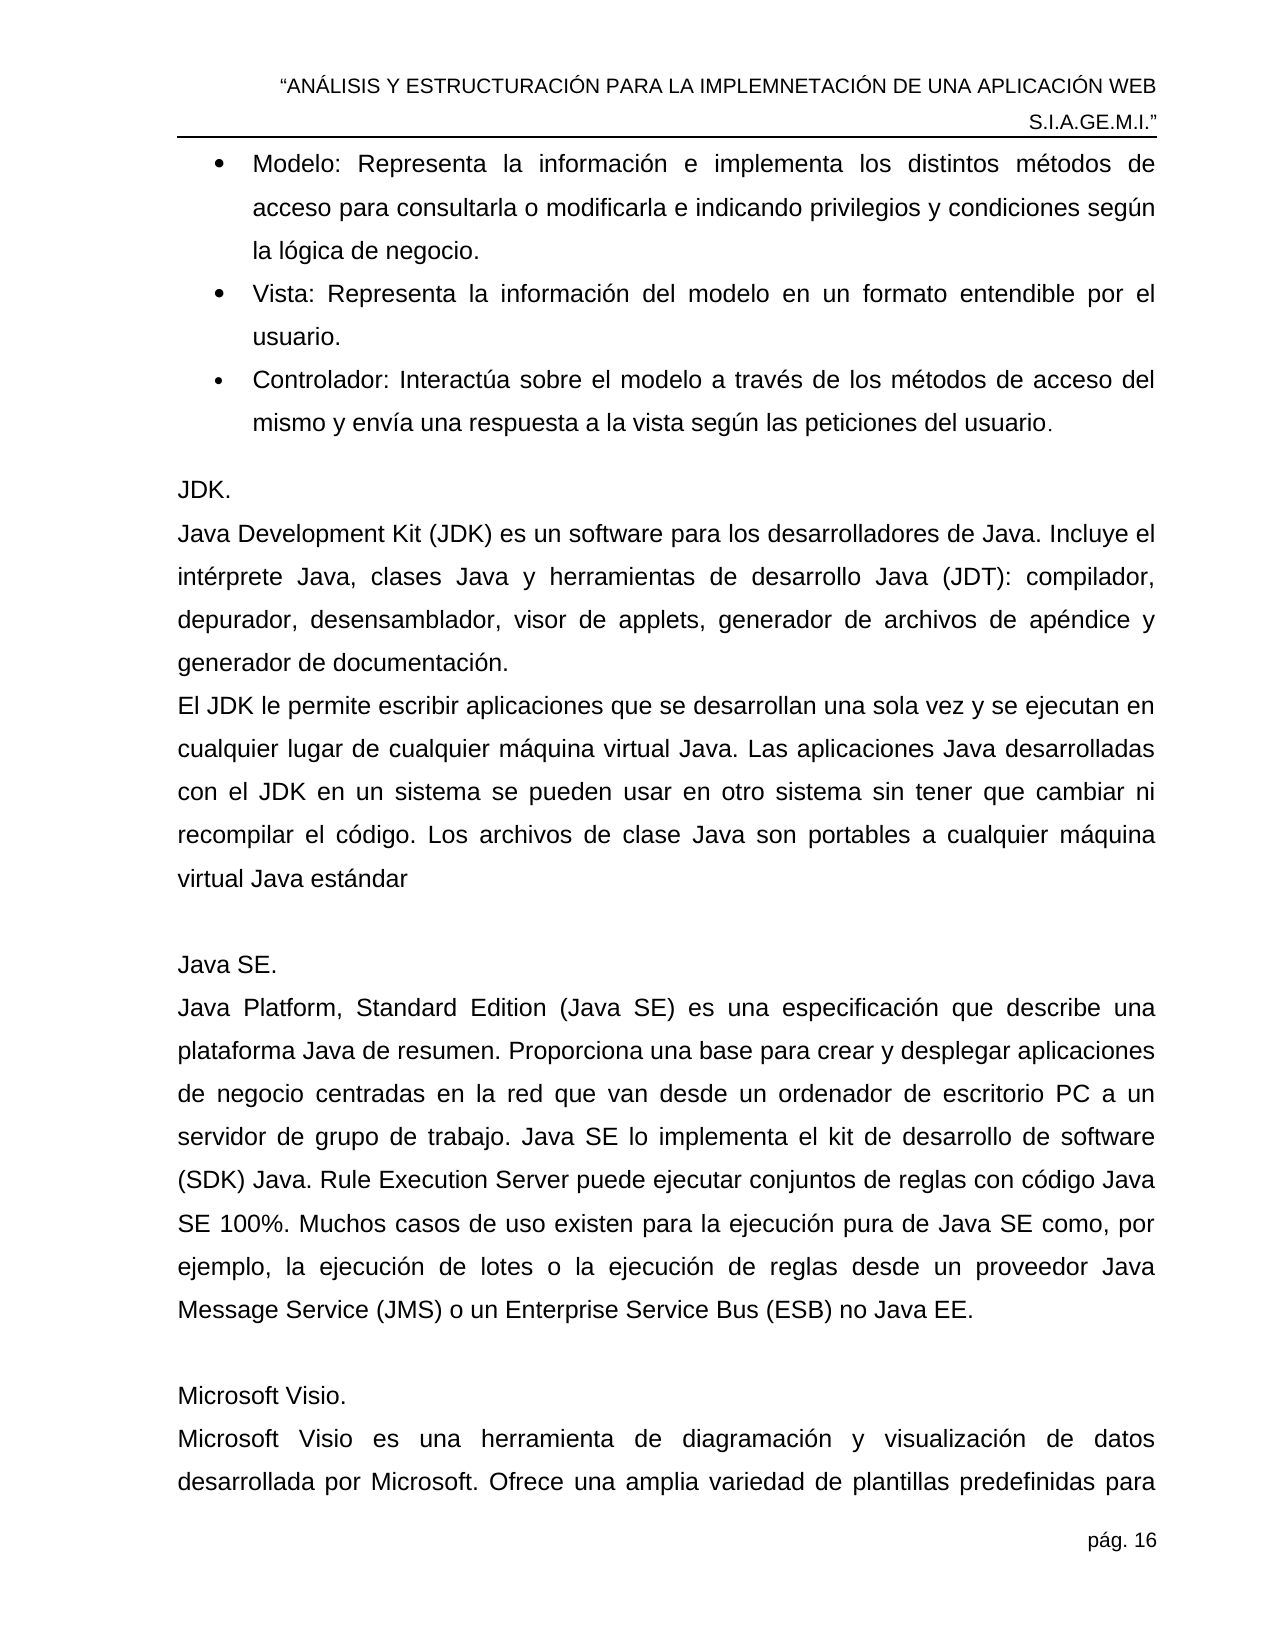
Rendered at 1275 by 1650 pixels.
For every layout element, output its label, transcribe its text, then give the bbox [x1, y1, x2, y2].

text Microsoft Visio. [177, 1381, 1157, 1410]
list Vista: Representa la información del modelo en un formato entendible por el usuario. [215, 279, 1157, 351]
text JDK. [177, 475, 1157, 504]
list Controlador: Interactúa sobre el modelo a través de los métodos de acceso del mismo y envía una respuesta a la vista según las peticiones del usuario. [215, 365, 1157, 437]
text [177, 1424, 1157, 1496]
text Java SE. [177, 950, 1157, 978]
text Java Platform, Standard Edition (Java SE) es una especificación que describe una plataforma Java de resumen. Proporciona una base para crear y desplegar aplicaciones de negocio centradas en la red que van desde un ordenador de escritorio PC a un servidor de grupo de trabajo. Java SE lo implementa el kit de desarrollo de software (SDK) Java. Rule Execution Server puede ejecutar conjuntos de reglas con código Java SE 100%. Muchos casos de uso existen para la ejecución pura de Java SE como, por ejemplo, la ejecución de lotes o la ejecución de reglas desde un proveedor Java Message Service (JMS) o un Enterprise Service Bus (ESB) no Java EE. [177, 993, 1157, 1323]
list Modelo: Representa la información e implementa los distintos métodos de acceso para consultarla o modificarla e indicando privilegios y condiciones según la lógica de negocio. [215, 149, 1157, 264]
text Java Development Kit (JDK) es un software para los desarrolladores de Java. Incluye el intérprete Java, clases Java y herramientas de desarrollo Java (JDT): compilador, depurador, desensamblador, visor de applets, generador de archivos de apéndice y generador de documentación. [177, 518, 1157, 677]
text El JDK le permite escribir aplicaciones que se desarrollan una sola vez y se ejecutan en cualquier lugar de cualquier máquina virtual Java. Las aplicaciones Java desarrolladas con el JDK en un sistema se pueden usar en otro sistema sin tener que cambiar ni recompilar el código. Los archivos de clase Java son portables a cualquier máquina virtual Java estándar [177, 691, 1157, 892]
